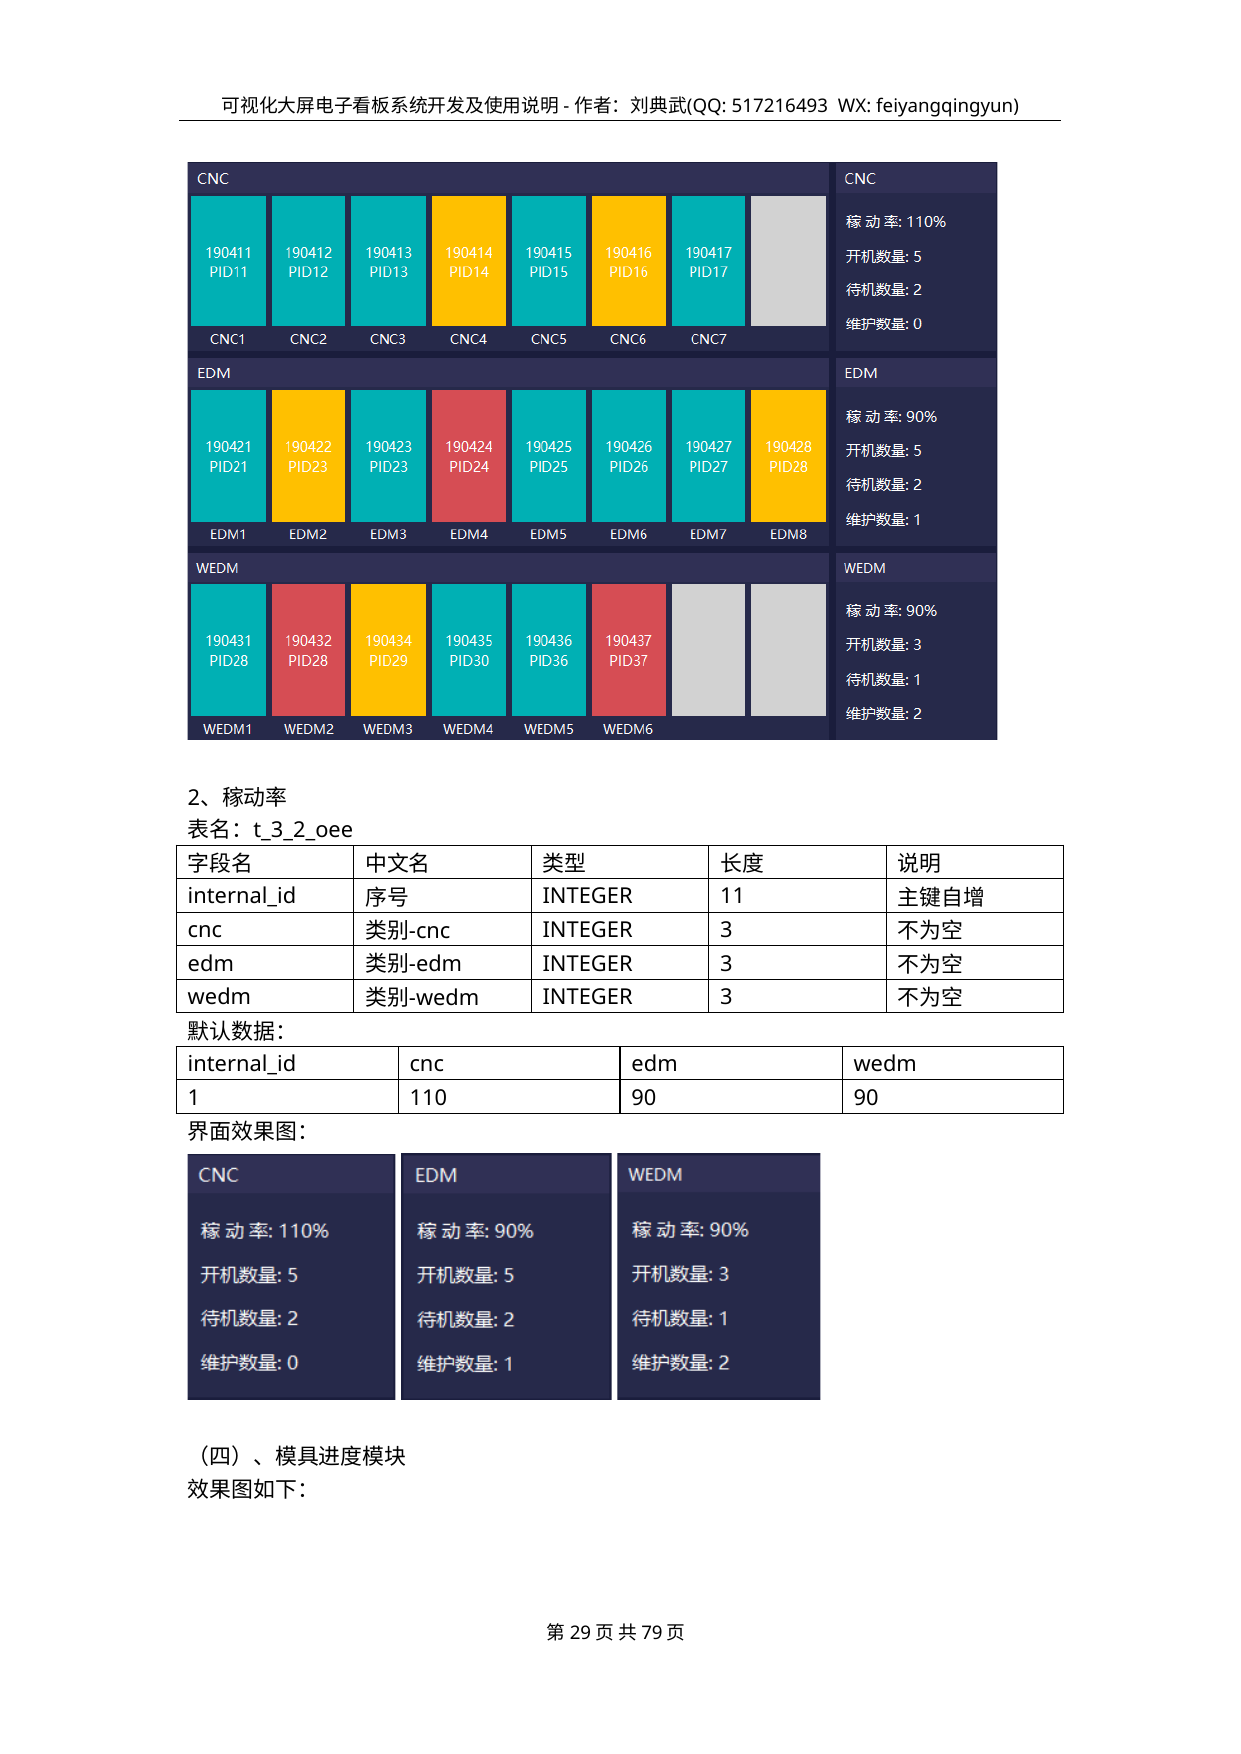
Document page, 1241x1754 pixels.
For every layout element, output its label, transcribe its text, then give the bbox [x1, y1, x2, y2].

table_header 类型 [532, 846, 708, 878]
table_header edm [621, 1047, 842, 1079]
table_header cnc [399, 1047, 619, 1079]
table_cell INTEGER [532, 980, 708, 1012]
text 界面效果图： [187, 1114, 1053, 1146]
table_cell internal_id [177, 879, 353, 912]
text 效果图如下： [187, 1471, 1053, 1504]
picture [401, 1153, 612, 1400]
table_header 长度 [709, 846, 886, 878]
table_header 中文名 [354, 846, 531, 878]
table_cell 3 [709, 913, 886, 945]
table_cell cnc [177, 913, 353, 945]
table_cell 11 [709, 879, 886, 912]
table_header 说明 [887, 846, 1063, 878]
table_cell INTEGER [532, 879, 708, 912]
table_header wedm [843, 1047, 1063, 1079]
picture [187, 162, 998, 740]
picture [187, 1154, 396, 1400]
text 表名：t_3_2_oee [187, 812, 1053, 844]
table_cell 主键自增 [887, 879, 1063, 912]
table_header 字段名 [177, 846, 353, 878]
table_cell 类别-wedm [354, 980, 531, 1012]
table_cell 110 [399, 1080, 619, 1113]
table_cell 3 [709, 980, 886, 1012]
table_cell 类别-edm [354, 946, 531, 979]
text 2、稼动率 [187, 779, 1053, 812]
table_cell 不为空 [887, 913, 1063, 945]
table_cell 90 [843, 1080, 1063, 1113]
text （四）、模具进度模块 [187, 1439, 1053, 1471]
table_cell 1 [177, 1080, 398, 1113]
table_cell 类别-cnc [354, 913, 531, 945]
table_cell INTEGER [532, 946, 708, 979]
table_cell edm [177, 946, 353, 979]
text 默认数据： [187, 1013, 1053, 1046]
table_cell INTEGER [532, 913, 708, 945]
picture [617, 1153, 821, 1400]
table_header internal_id [177, 1047, 398, 1079]
table_cell 序号 [354, 879, 531, 912]
table_cell 不为空 [887, 980, 1063, 1012]
table_cell 3 [709, 946, 886, 979]
table_cell 不为空 [887, 946, 1063, 979]
table_cell wedm [177, 980, 353, 1012]
table_cell 90 [621, 1080, 842, 1113]
